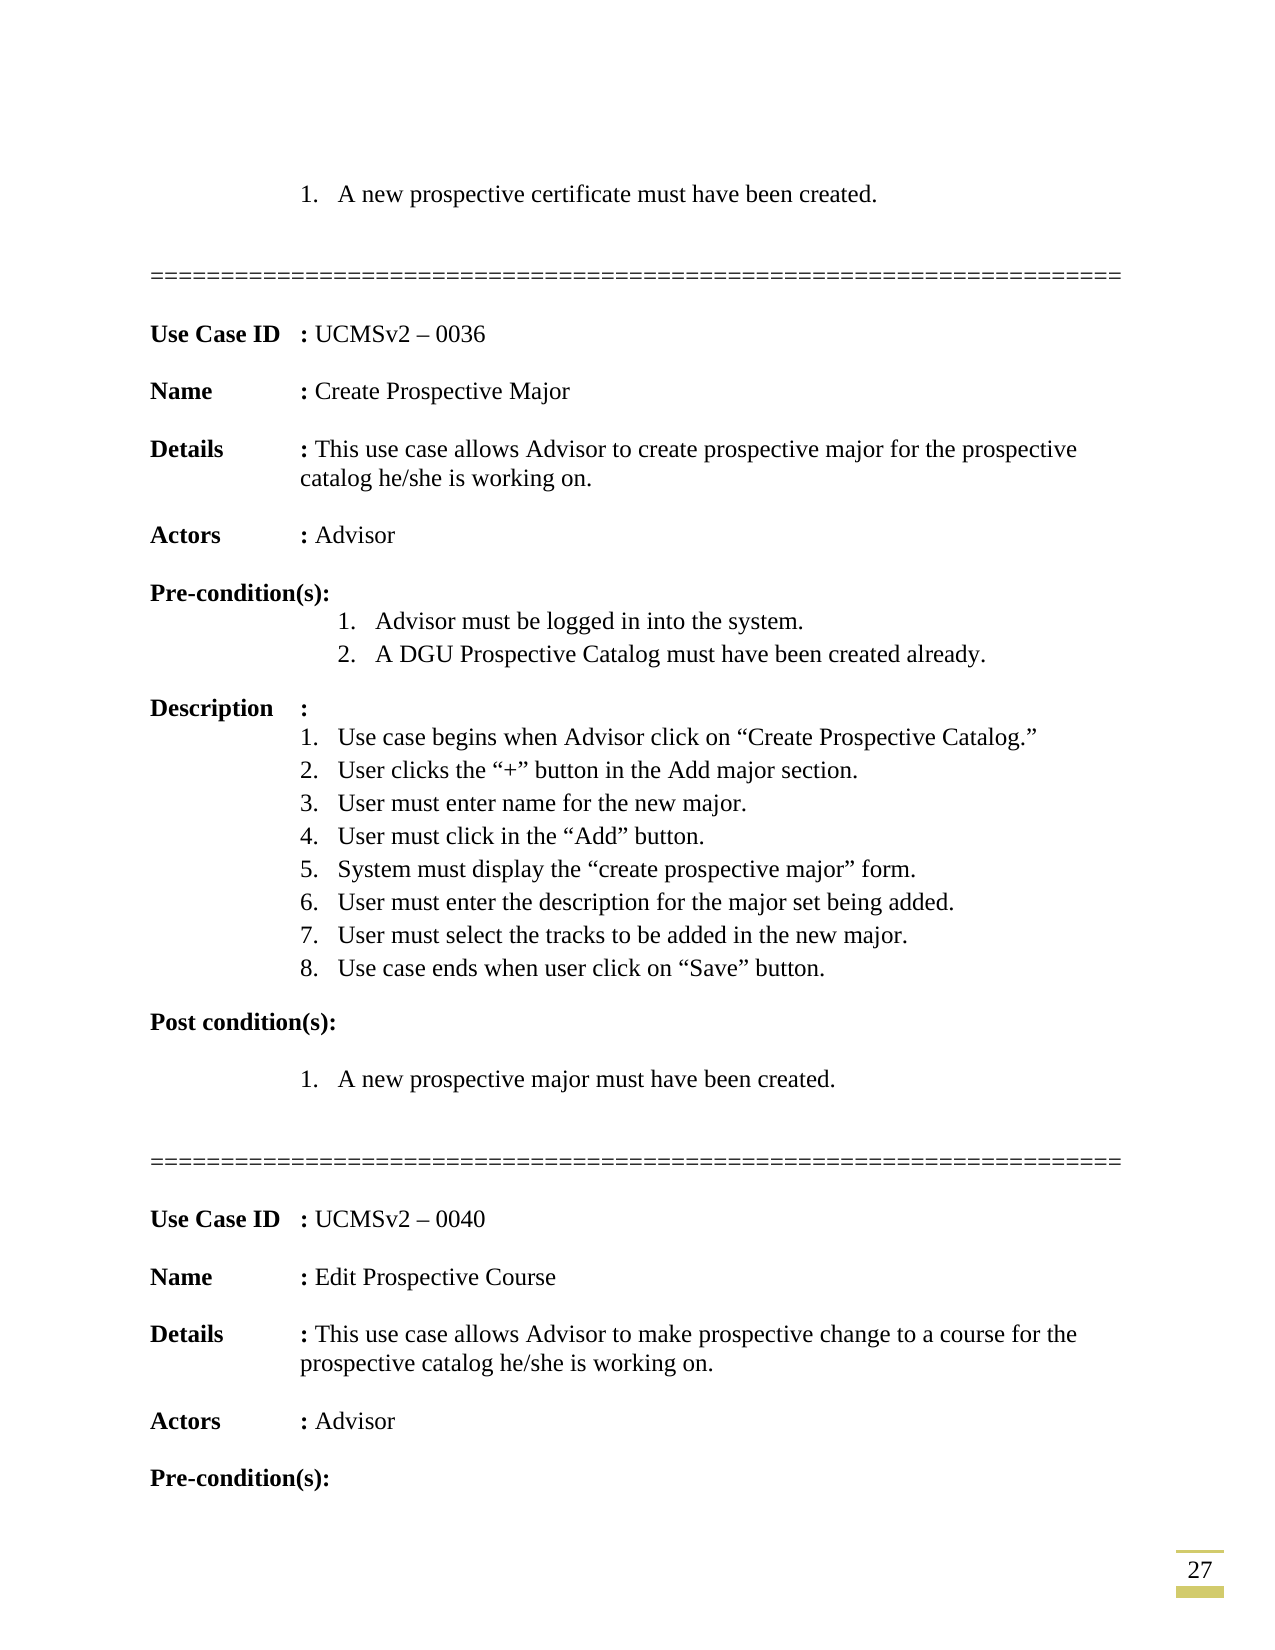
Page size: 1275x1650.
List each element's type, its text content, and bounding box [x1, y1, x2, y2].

text Post condition(s): [150, 1007, 1125, 1036]
list Use case ends when user click on “Save” button. [300, 953, 1125, 982]
list Advisor must be logged in into the system. [337, 606, 1125, 635]
text Description : [150, 693, 1125, 722]
text Use Case ID : UCMSv2 – 0036 [150, 319, 1125, 348]
list Use case begins when Advisor click on “Create Prospective Catalog.” [300, 722, 1125, 751]
list A new prospective major must have been created. [300, 1064, 1125, 1093]
text Pre-condition(s): [150, 578, 1125, 606]
text Actors : Advisor [150, 520, 1125, 549]
list A new prospective certificate must have been created. [300, 179, 1125, 207]
text Details : This use case allows Advisor to make prospective change to a course for the prospective catalog he/she is working on. [150, 1319, 1125, 1377]
text Name : Create Prospective Major [150, 376, 1125, 405]
text Name : Edit Prospective Course [150, 1262, 1125, 1291]
list A DGU Prospective Catalog must have been created already. [337, 639, 1125, 668]
text Actors : Advisor [150, 1406, 1125, 1434]
list User must enter the description for the major set being added. [300, 887, 1125, 916]
text Details : This use case allows Advisor to create prospective major for the prospective catalog he/she is working on. [150, 434, 1125, 491]
text Pre-condition(s): [150, 1463, 1125, 1492]
list User must click in the “Add” button. [300, 821, 1125, 850]
list User clicks the “+” button in the Add major section. [300, 755, 1125, 784]
list User must enter name for the new major. [300, 788, 1125, 817]
text Use Case ID : UCMSv2 – 0040 [150, 1204, 1125, 1233]
text ===================================================================== [150, 1147, 1125, 1176]
list User must select the tracks to be added in the new major. [300, 920, 1125, 949]
list System must display the “create prospective major” form. [300, 854, 1125, 883]
text ===================================================================== [150, 261, 1125, 290]
